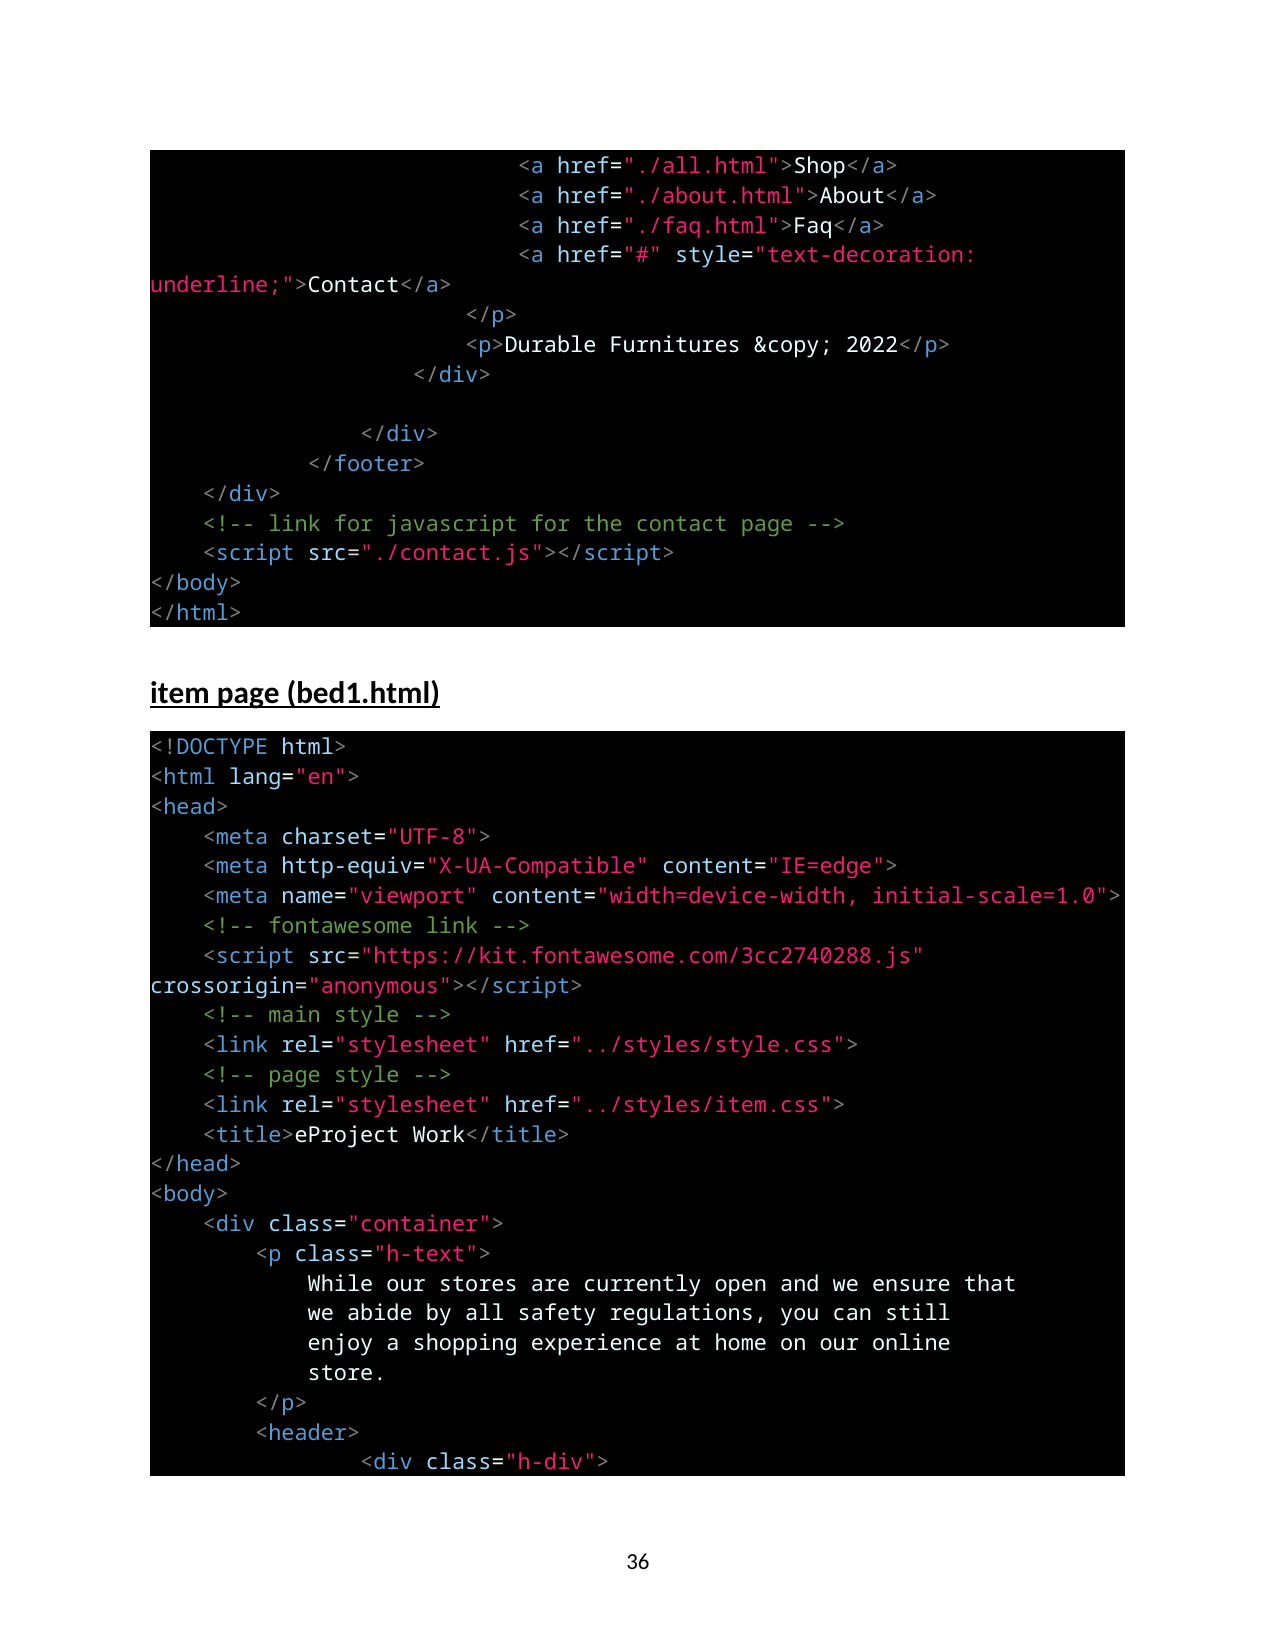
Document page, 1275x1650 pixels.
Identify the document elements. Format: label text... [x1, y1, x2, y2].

text <a href="./faq.html">Faq</a> [150, 209, 1125, 239]
text <div class="container"> [150, 1208, 1125, 1238]
text </html> [150, 597, 1125, 627]
text <div class="h-div"> [150, 1446, 1125, 1476]
text enjoy a shopping experience at home on our online [150, 1327, 1125, 1357]
text <script src="https://kit.fontawesome.com/3cc2740288.js" crossorigin="anonymous"></script> [150, 940, 1125, 999]
text <link rel="stylesheet" href="../styles/style.css"> [150, 1029, 1125, 1059]
text we abide by all safety regulations, you can still [150, 1297, 1125, 1327]
text <!DOCTYPE html> [150, 731, 1125, 761]
text </p> [150, 299, 1125, 329]
text <!-- fontawesome link --> [150, 910, 1125, 940]
text <!-- link for javascript for the contact page --> [150, 507, 1125, 537]
text <a href="#" style="text-decoration: underline;">Contact</a> [150, 239, 1125, 299]
text <html lang="en"> [150, 761, 1125, 791]
text </div> [150, 418, 1125, 448]
text item page (bed1.html) [150, 673, 1125, 712]
text </div> [150, 358, 1125, 388]
text <body> [150, 1178, 1125, 1208]
text <meta http-equiv="X-UA-Compatible" content="IE=edge"> [150, 851, 1125, 880]
text <link rel="stylesheet" href="../styles/item.css"> [150, 1089, 1125, 1119]
text <a href="./all.html">Shop</a> [150, 150, 1125, 180]
text <script src="./contact.js"></script> [150, 537, 1125, 567]
text <!-- main style --> [150, 999, 1125, 1029]
text </div> [150, 478, 1125, 507]
text store. [150, 1357, 1125, 1387]
text </body> [150, 567, 1125, 597]
text </footer> [150, 448, 1125, 478]
text </head> [150, 1148, 1125, 1178]
text </p> [150, 1387, 1125, 1417]
text <!-- page style --> [150, 1059, 1125, 1089]
text <p>Durable Furnitures &copy; 2022</p> [150, 329, 1125, 358]
text <a href="./about.html">About</a> [150, 180, 1125, 209]
text <header> [150, 1417, 1125, 1446]
text While our stores are currently open and we ensure that [150, 1268, 1125, 1297]
text <meta name="viewport" content="width=device-width, initial-scale=1.0"> [150, 880, 1125, 910]
text <meta charset="UTF-8"> [150, 821, 1125, 851]
text <title>eProject Work</title> [150, 1119, 1125, 1148]
text <head> [150, 791, 1125, 821]
text <p class="h-text"> [150, 1238, 1125, 1268]
